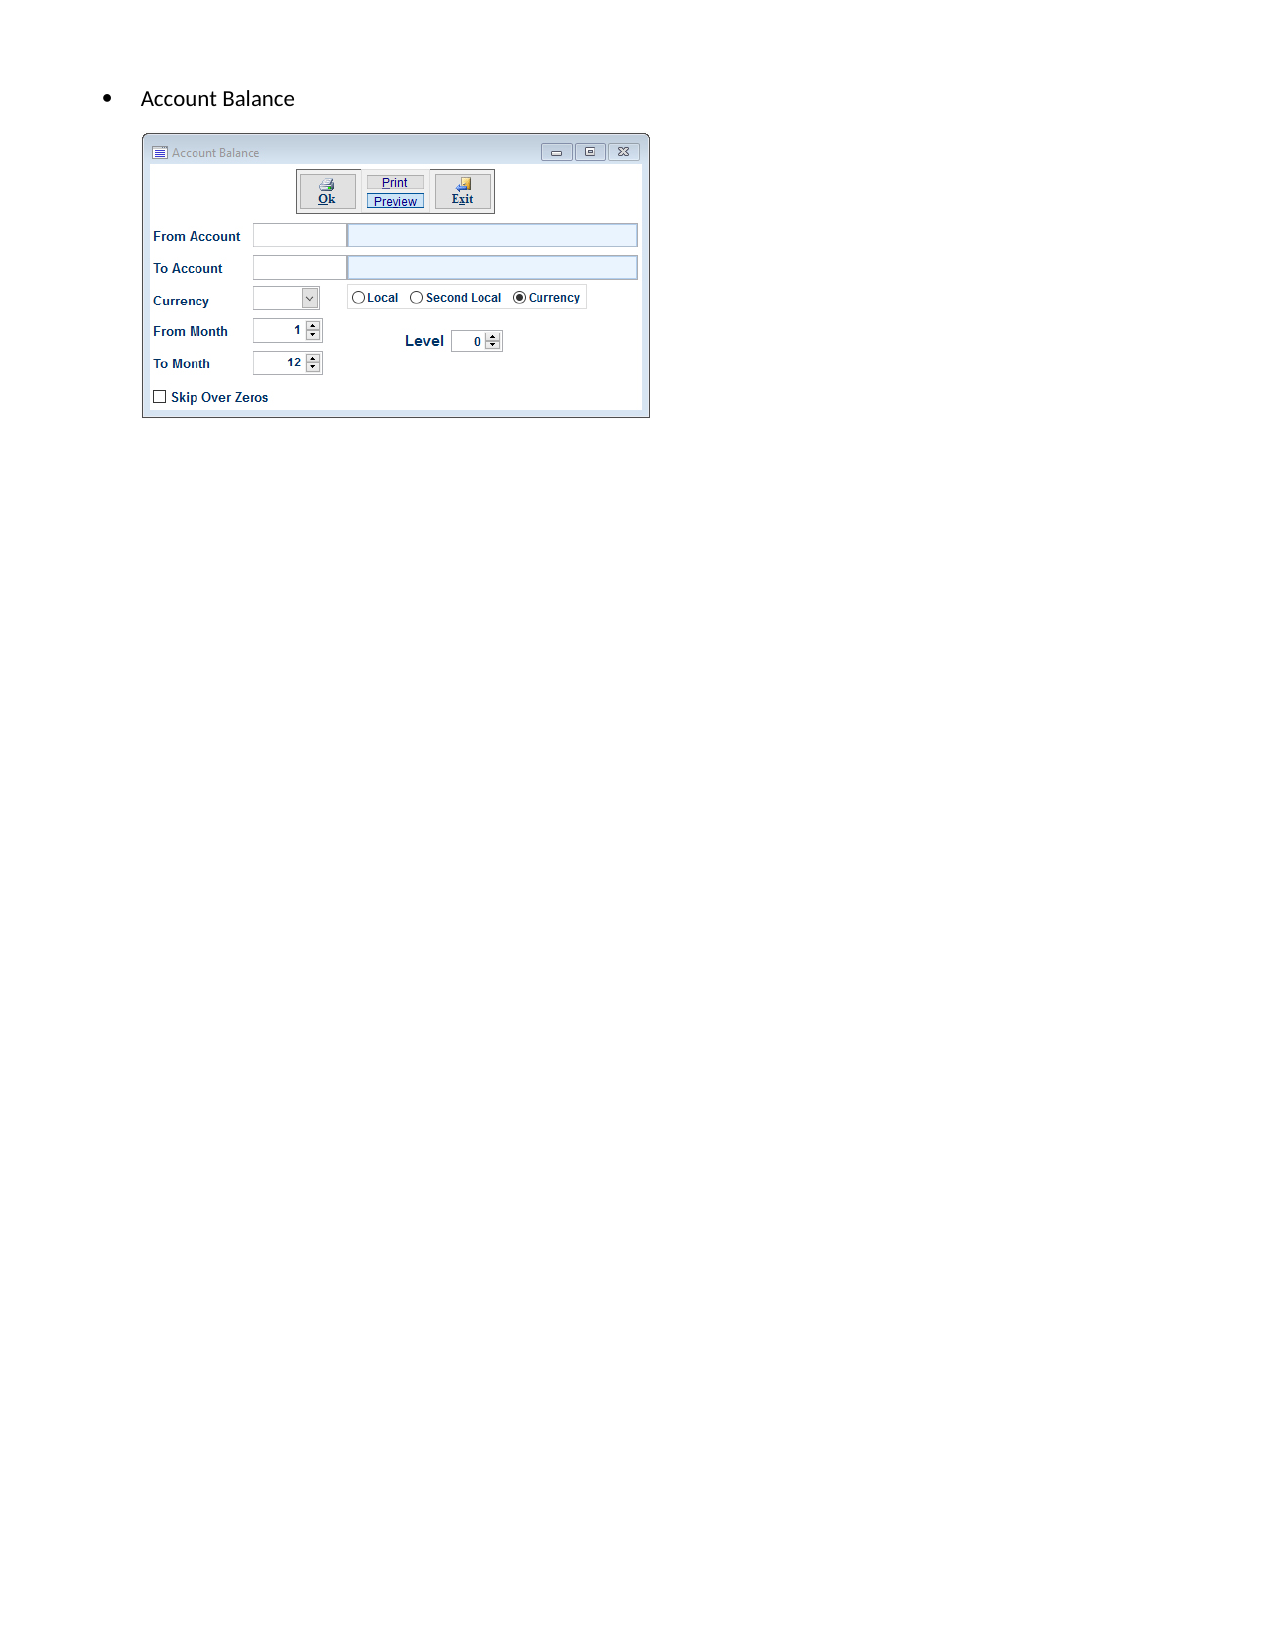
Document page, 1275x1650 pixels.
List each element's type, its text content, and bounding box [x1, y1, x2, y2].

list Account Balance [103, 84, 1219, 112]
picture [140, 131, 650, 419]
